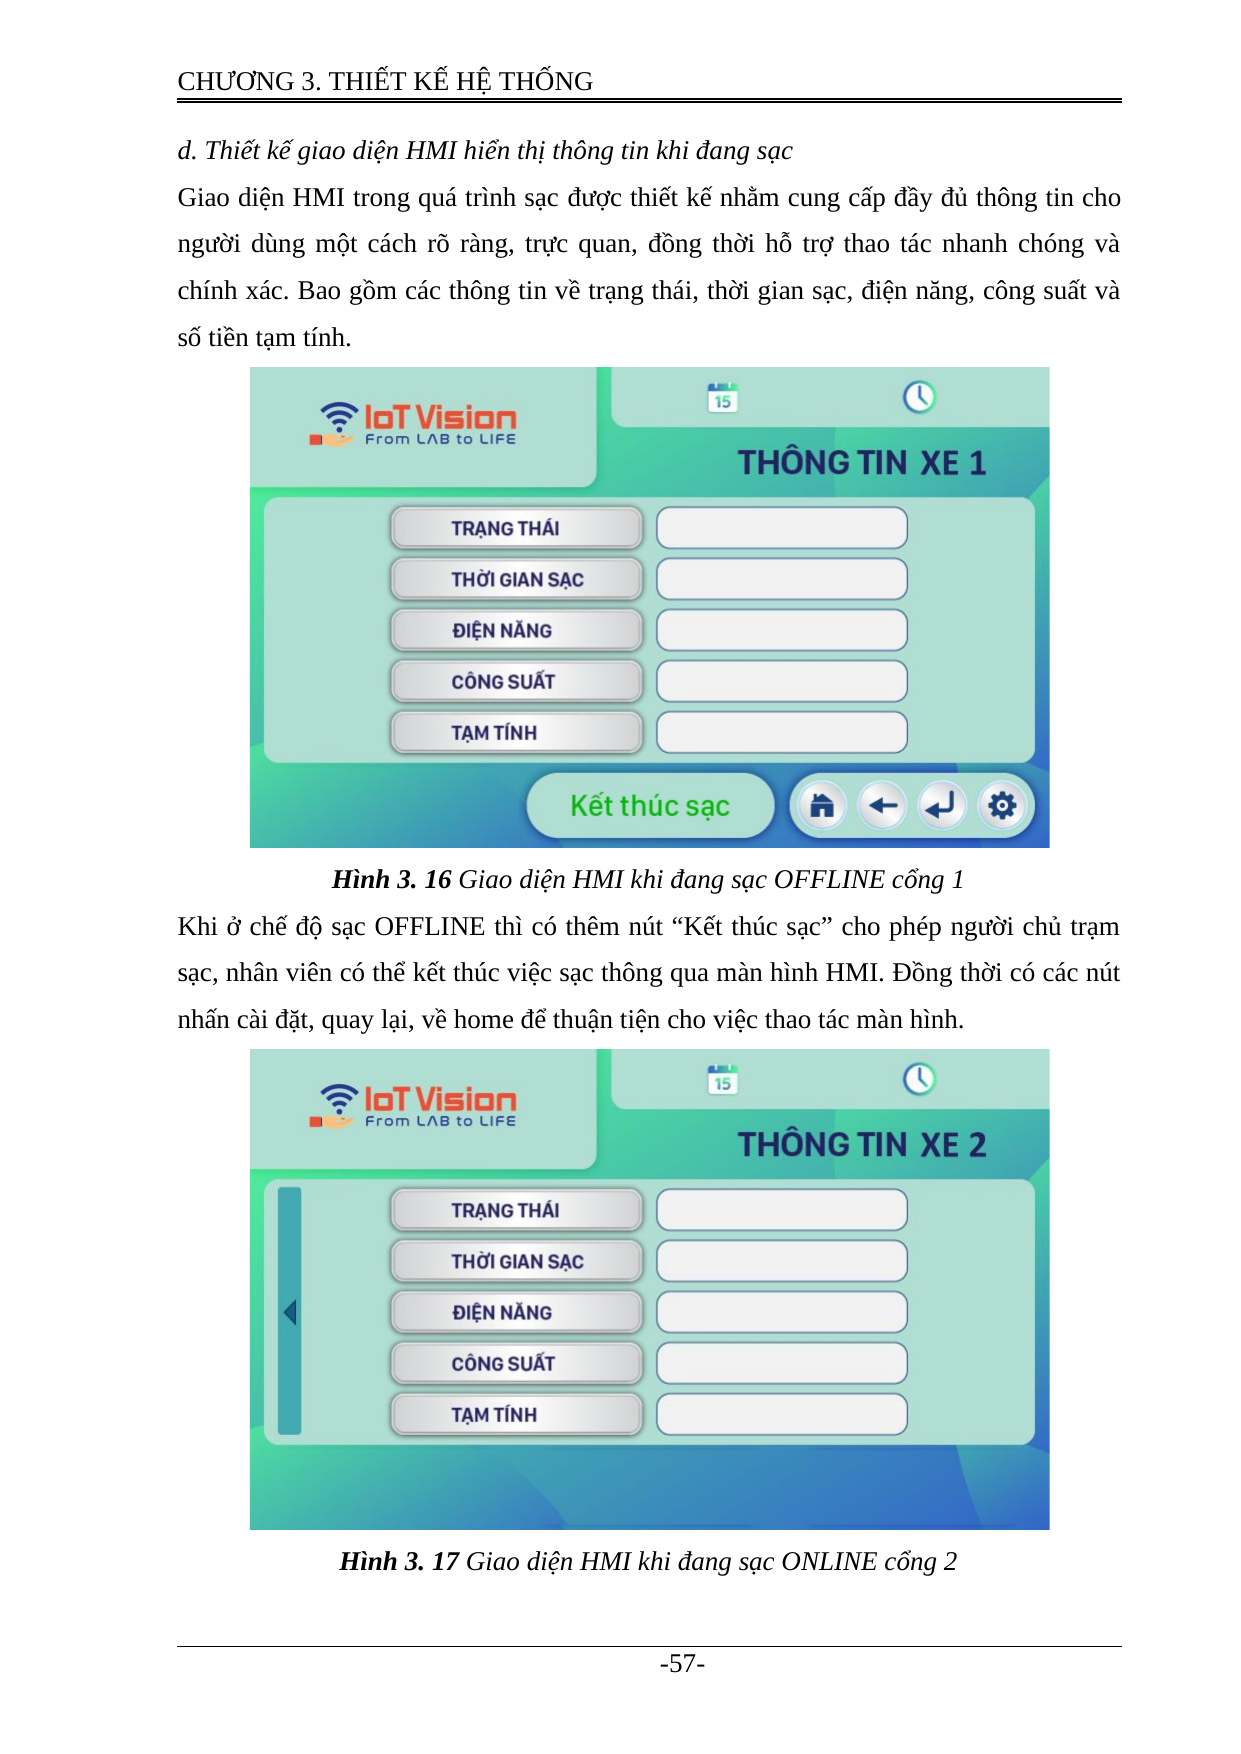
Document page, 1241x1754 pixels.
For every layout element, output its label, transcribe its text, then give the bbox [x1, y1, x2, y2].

subtitle Thiết kế giao diện HMI hiển thị thông tin khi đang sạc [177, 134, 1122, 165]
text Hình 3. 16 Giao diện HMI khi đang sạc OFFLINE cổng 1 [177, 863, 1122, 894]
text Khi ở chế độ sạc OFFLINE thì có thêm nút “Kết thúc sạc” cho phép người chủ trạm sạc, nhân viên có thể kết thúc việc sạc thông qua màn hình HMI. Đồng thời có các nút nhấn cài đặt, quay lại, về home để thuận tiện cho việc thao tác màn hình. [177, 909, 1122, 1034]
text Hình 3. 17 Giao diện HMI khi đang sạc ONLINE cổng 2 [177, 1545, 1122, 1576]
picture [249, 367, 1050, 848]
text Giao diện HMI trong quá trình sạc được thiết kế nhằm cung cấp đầy đủ thông tin cho người dùng một cách rõ ràng, trực quan, đồng thời hỗ trợ thao tác nhanh chóng và chính xác. Bao gồm các thông tin về trạng thái, thời gian sạc, điện năng, công suất và số tiền tạm tính. [177, 181, 1122, 352]
picture [249, 1049, 1050, 1530]
